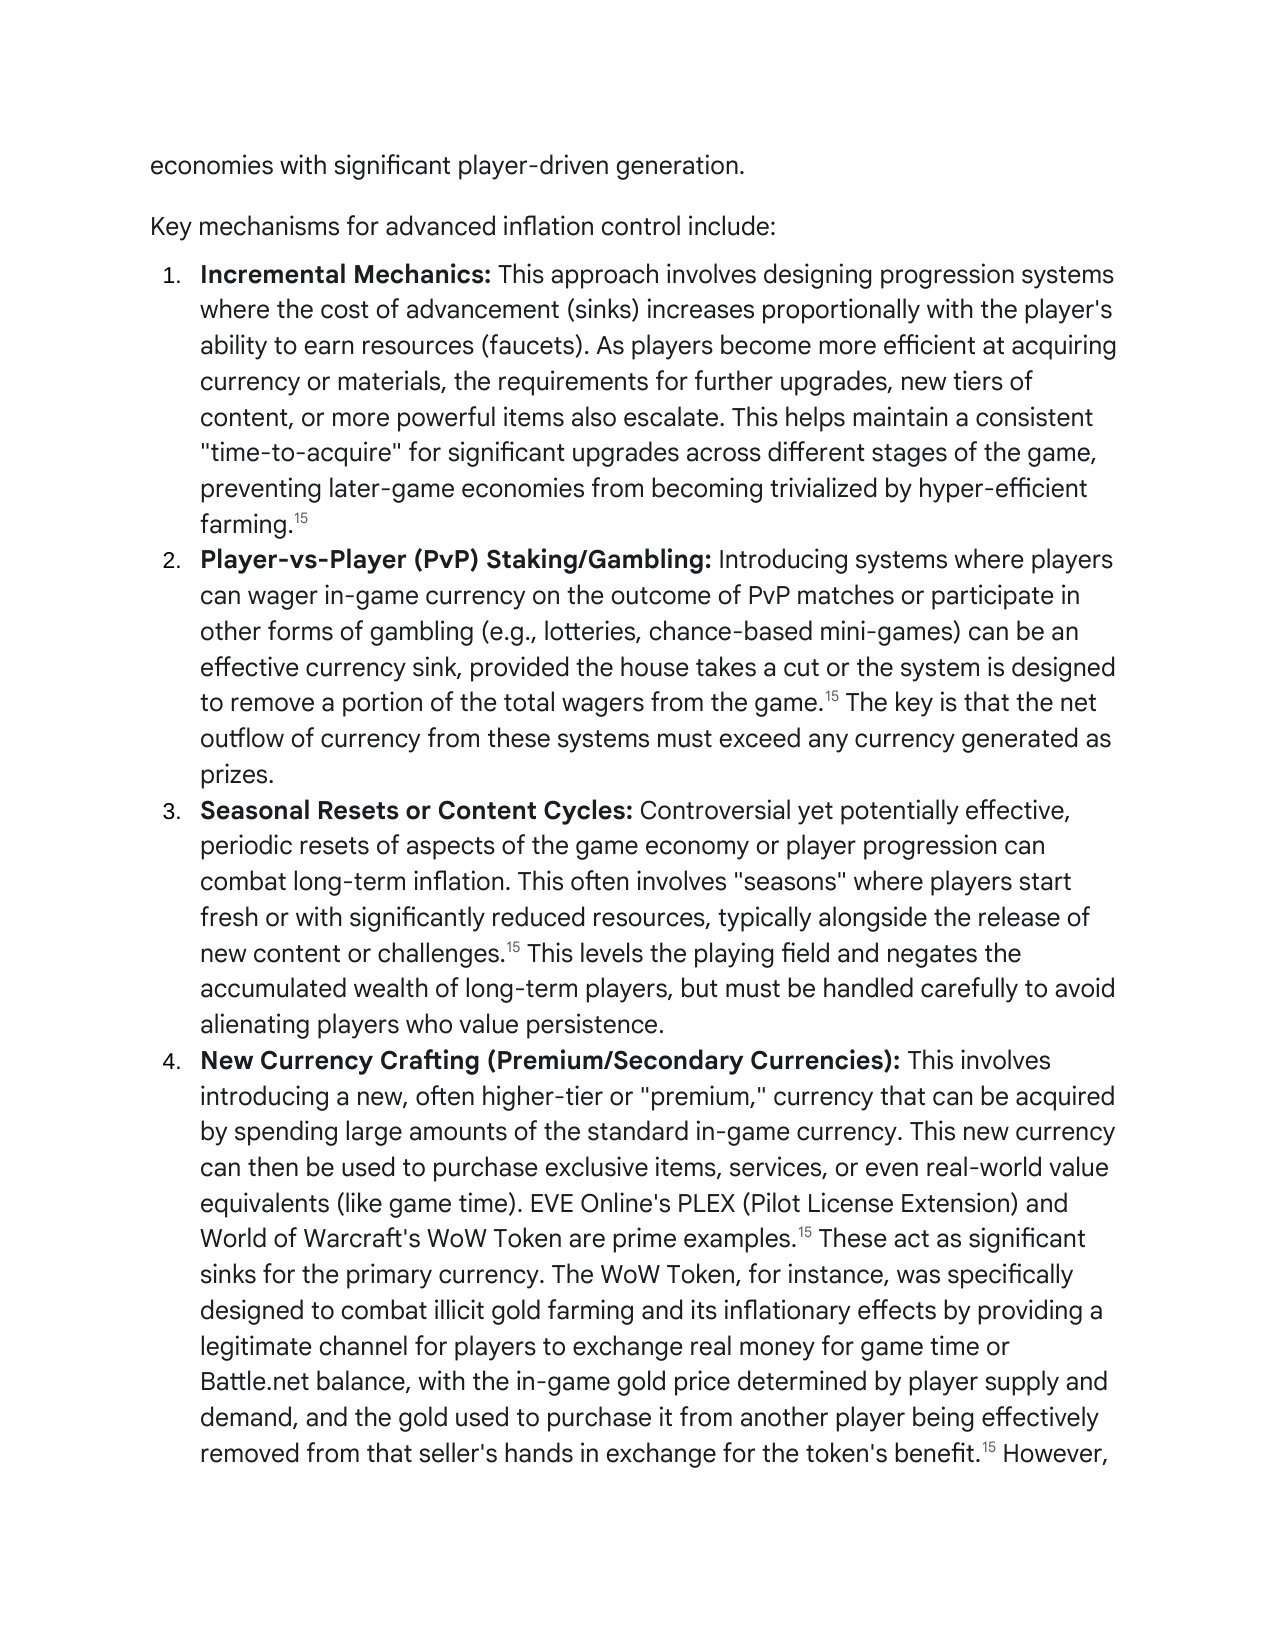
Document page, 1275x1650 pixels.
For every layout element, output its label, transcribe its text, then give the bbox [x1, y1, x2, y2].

list Player-vs-Player (PvP) Staking/Gambling: Introducing systems where players can wager in-game currency on the outcome of PvP matches or participate in other forms of gambling (e.g., lotteries, chance-based mini-games) can be an effective currency sink, provided the house takes a cut or the system is designed to remove a portion of the total wagers from the game.15 The key is that the net outflow of currency from these systems must exceed any currency generated as prizes. [162, 545, 1125, 791]
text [150, 150, 1125, 181]
list Seasonal Resets or Content Cycles: Controversial yet potentially effective, periodic resets of aspects of the game economy or player progression can combat long-term inflation. This often involves "seasons" where players start fresh or with significantly reduced resources, typically alongside the release of new content or challenges.15 This levels the playing field and negates the accumulated wealth of long-term players, but must be handled carefully to avoid alienating players who value persistence. [162, 795, 1125, 1041]
list Incremental Mechanics: This approach involves designing progression systems where the cost of advancement (sinks) increases proportionally with the player's ability to earn resources (faucets). As players become more efficient at acquiring currency or materials, the requirements for further upgrades, new tiers of content, or more powerful items also escalate. This helps maintain a consistent "time-to-acquire" for significant upgrades across different stages of the game, preventing later-game economies from becoming trivialized by hyper-efficient farming.15 [162, 259, 1125, 540]
text Key mechanisms for advanced inflation control include: [150, 211, 1125, 242]
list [162, 1045, 1125, 1469]
